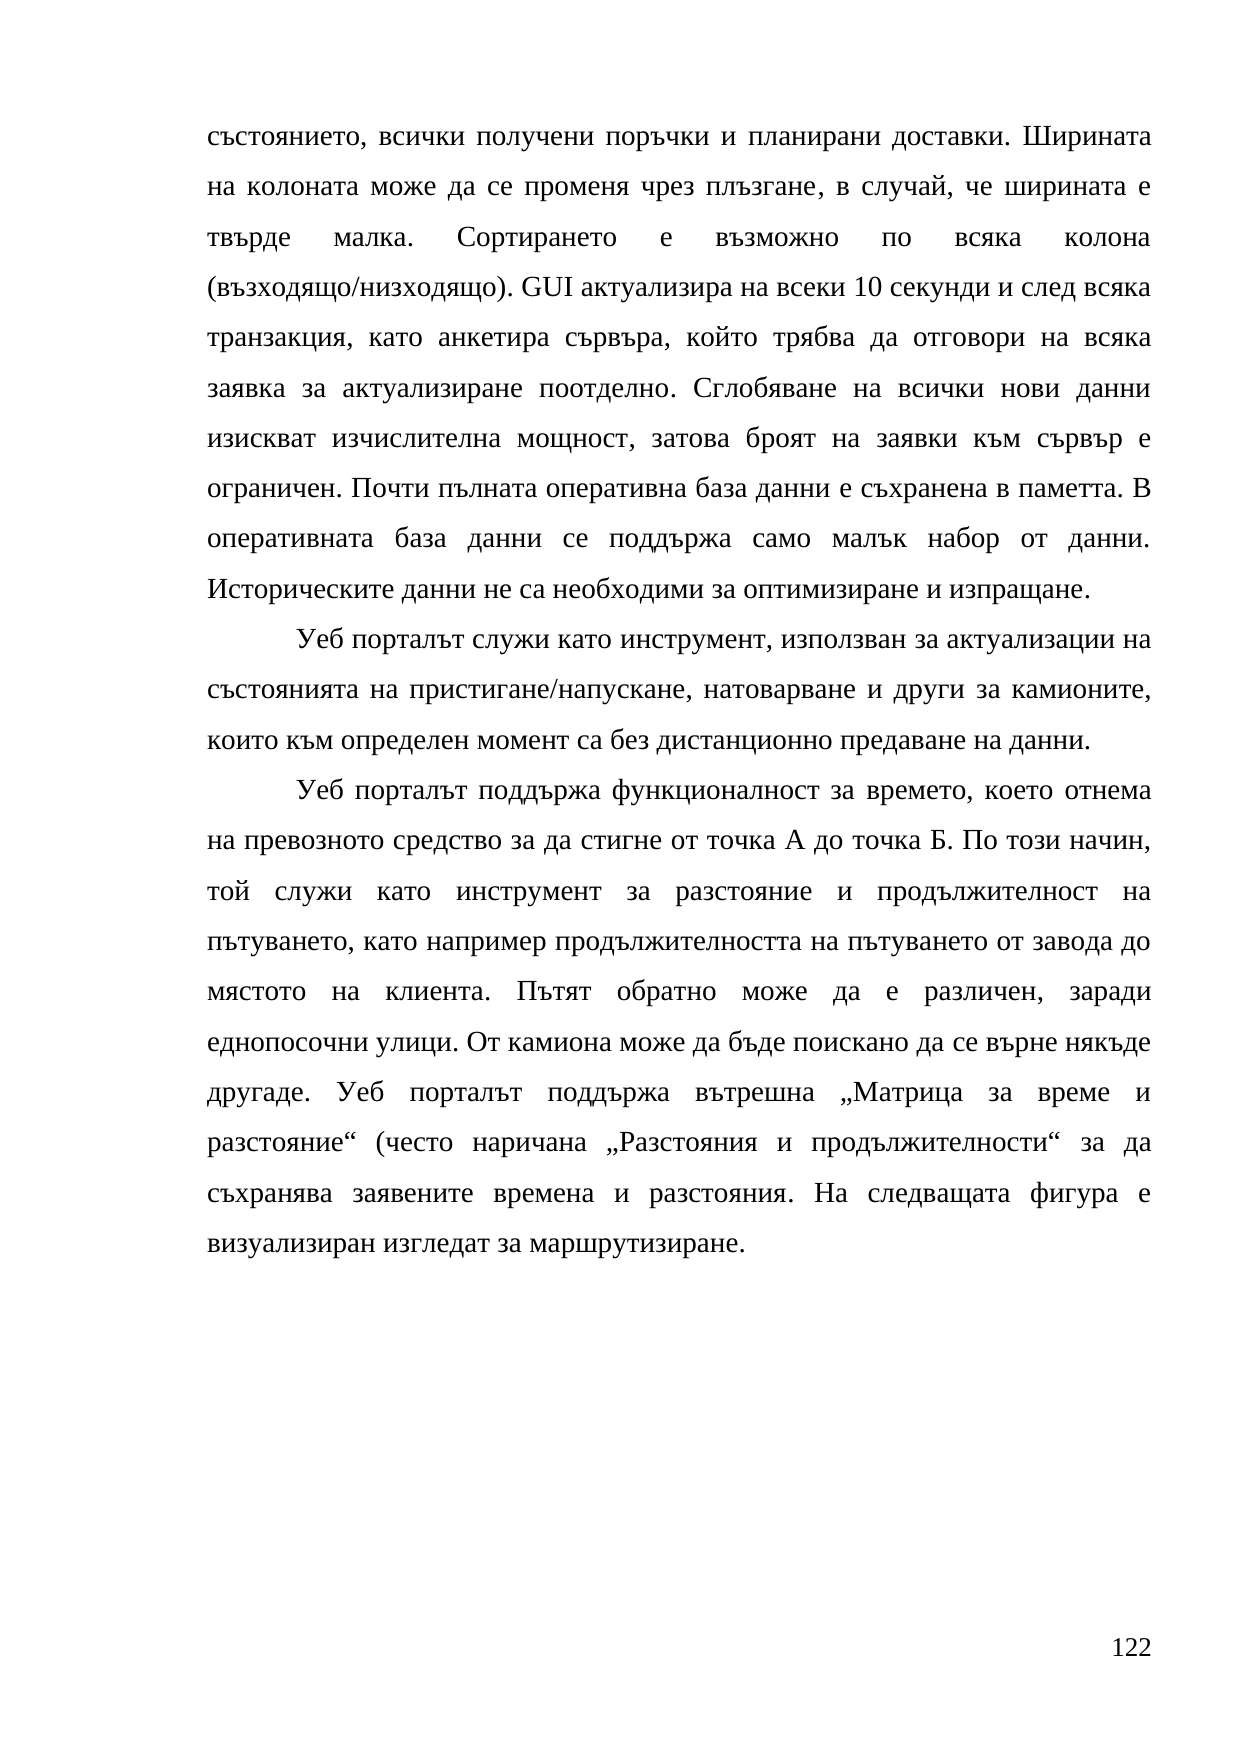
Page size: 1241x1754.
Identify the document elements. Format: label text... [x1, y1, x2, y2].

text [207, 118, 1152, 604]
text Уеб порталът служи като инструмент, използван за актуализации на състоянията на пристигане/напускане, натоварване и други за камионите, които към определен момент са без дистанционно предаване на данни. [207, 621, 1152, 755]
text Уеб порталът поддържа функционалност за времето, което отнема на превозното средство за да стигне от точка А до точка Б. По този начин, той служи като инструмент за разстояние и продължителност на пътуването, като например продължителността на пътуването от завода до мястото на клиента. Пътят обратно може да е различен, заради еднопосочни улици. От камиона може да бъде поискано да се върне някъде другаде. Уеб порталът поддържа вътрешна „Матрица за време и разстояние“ (често наричана „Разстояния и продължителности“ за да съхранява заявените времена и разстояния. На следващата фигура е визуализиран изгледат за маршрутизиране. [207, 772, 1152, 1258]
